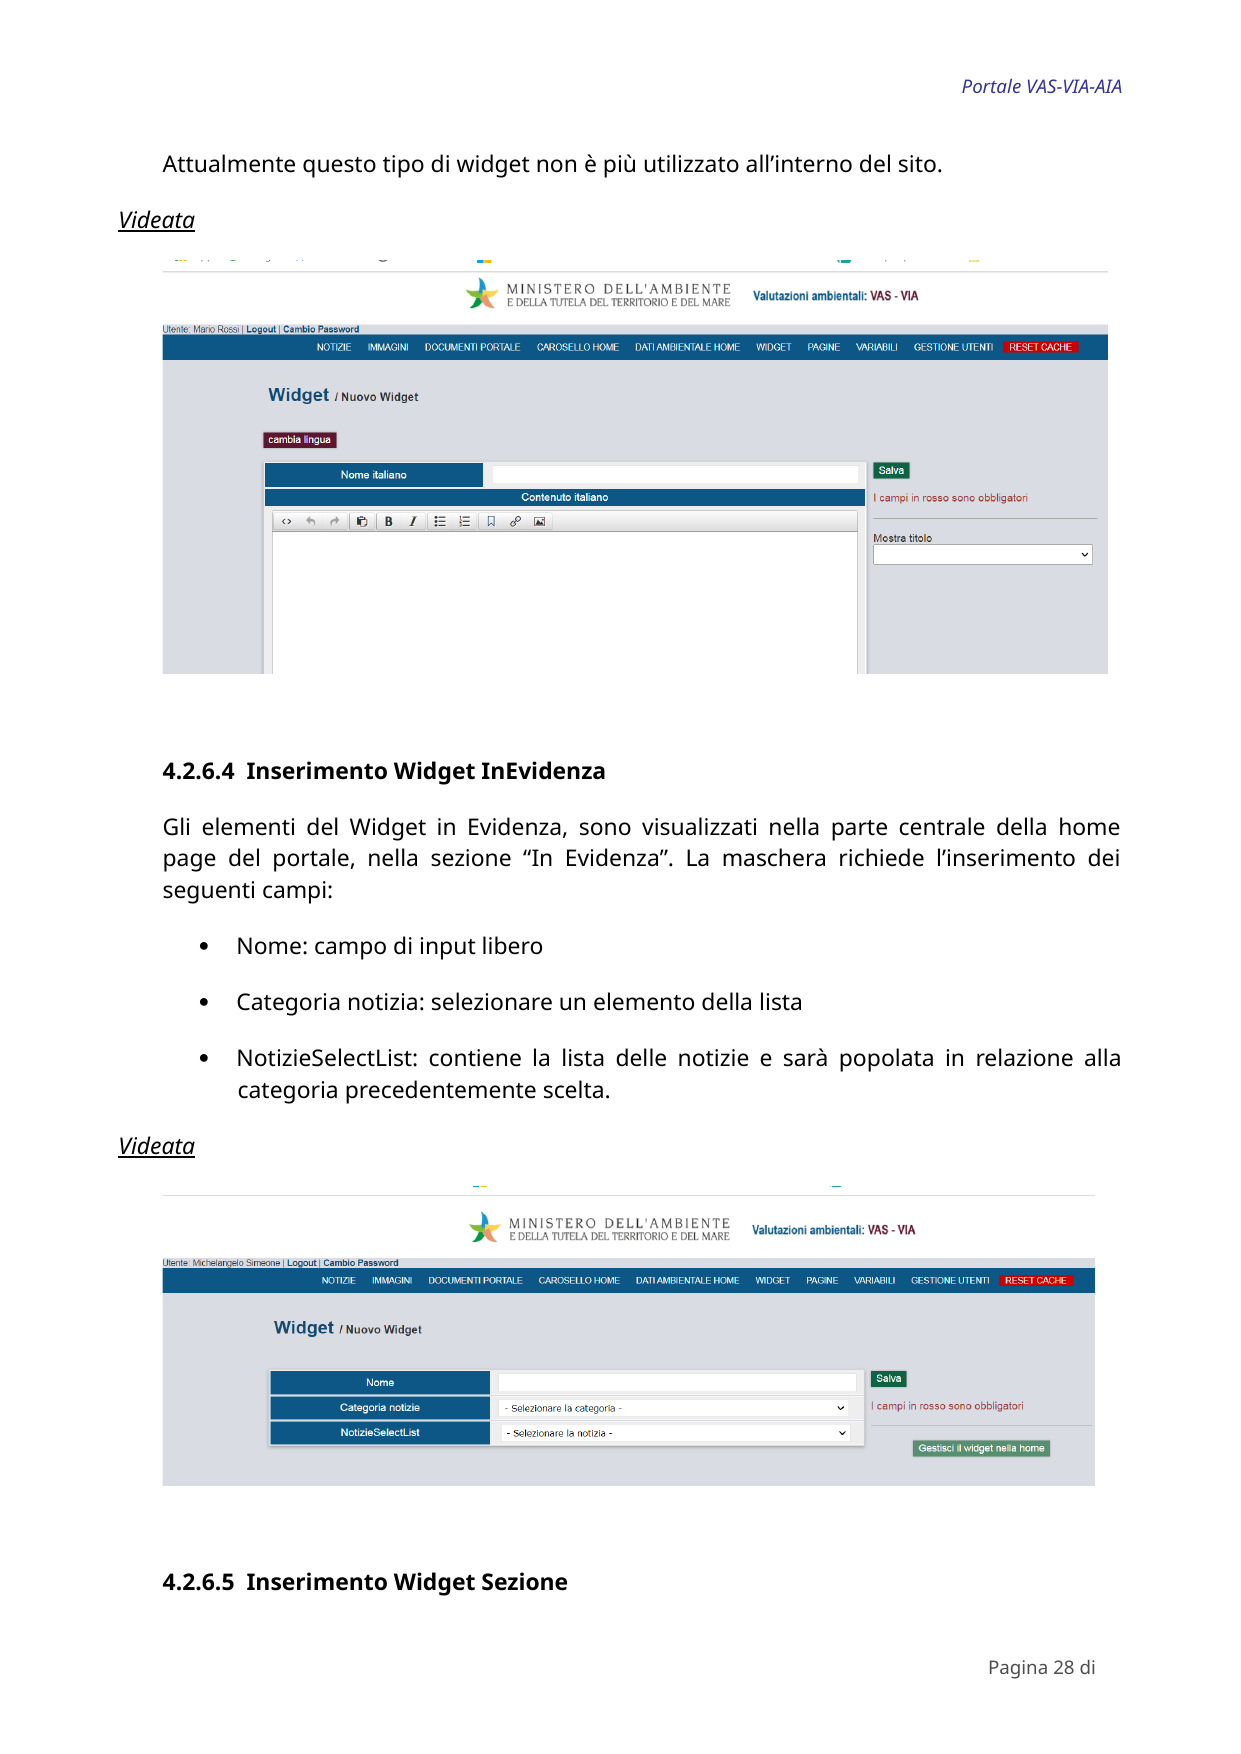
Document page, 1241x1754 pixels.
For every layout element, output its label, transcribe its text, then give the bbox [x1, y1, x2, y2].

list NotizieSelectList: contiene la lista delle notizie e sarà popolata in relazione alla categoria precedentemente scelta. [200, 1042, 1122, 1105]
list Nome: campo di input libero [200, 930, 1122, 961]
list Categoria notizia: selezionare un elemento della lista [200, 986, 1122, 1017]
list Videata [118, 1130, 1122, 1161]
picture [162, 1186, 1095, 1486]
list 4.2.6.5 Inserimento Widget Sezione [162, 1566, 1122, 1598]
list Videata [118, 204, 1122, 235]
list 4.2.6.4 Inserimento Widget InEvidenza [162, 755, 1122, 786]
list Gli elementi del Widget in Evidenza, sono visualizzati nella parte centrale della home page del portale, nella sezione “In Evidenza”. La maschera richiede l’inserimento dei seguenti campi: [162, 811, 1122, 905]
picture [162, 260, 1108, 674]
list Attualmente questo tipo di widget non è più utilizzato all’interno del sito. [162, 148, 1122, 179]
